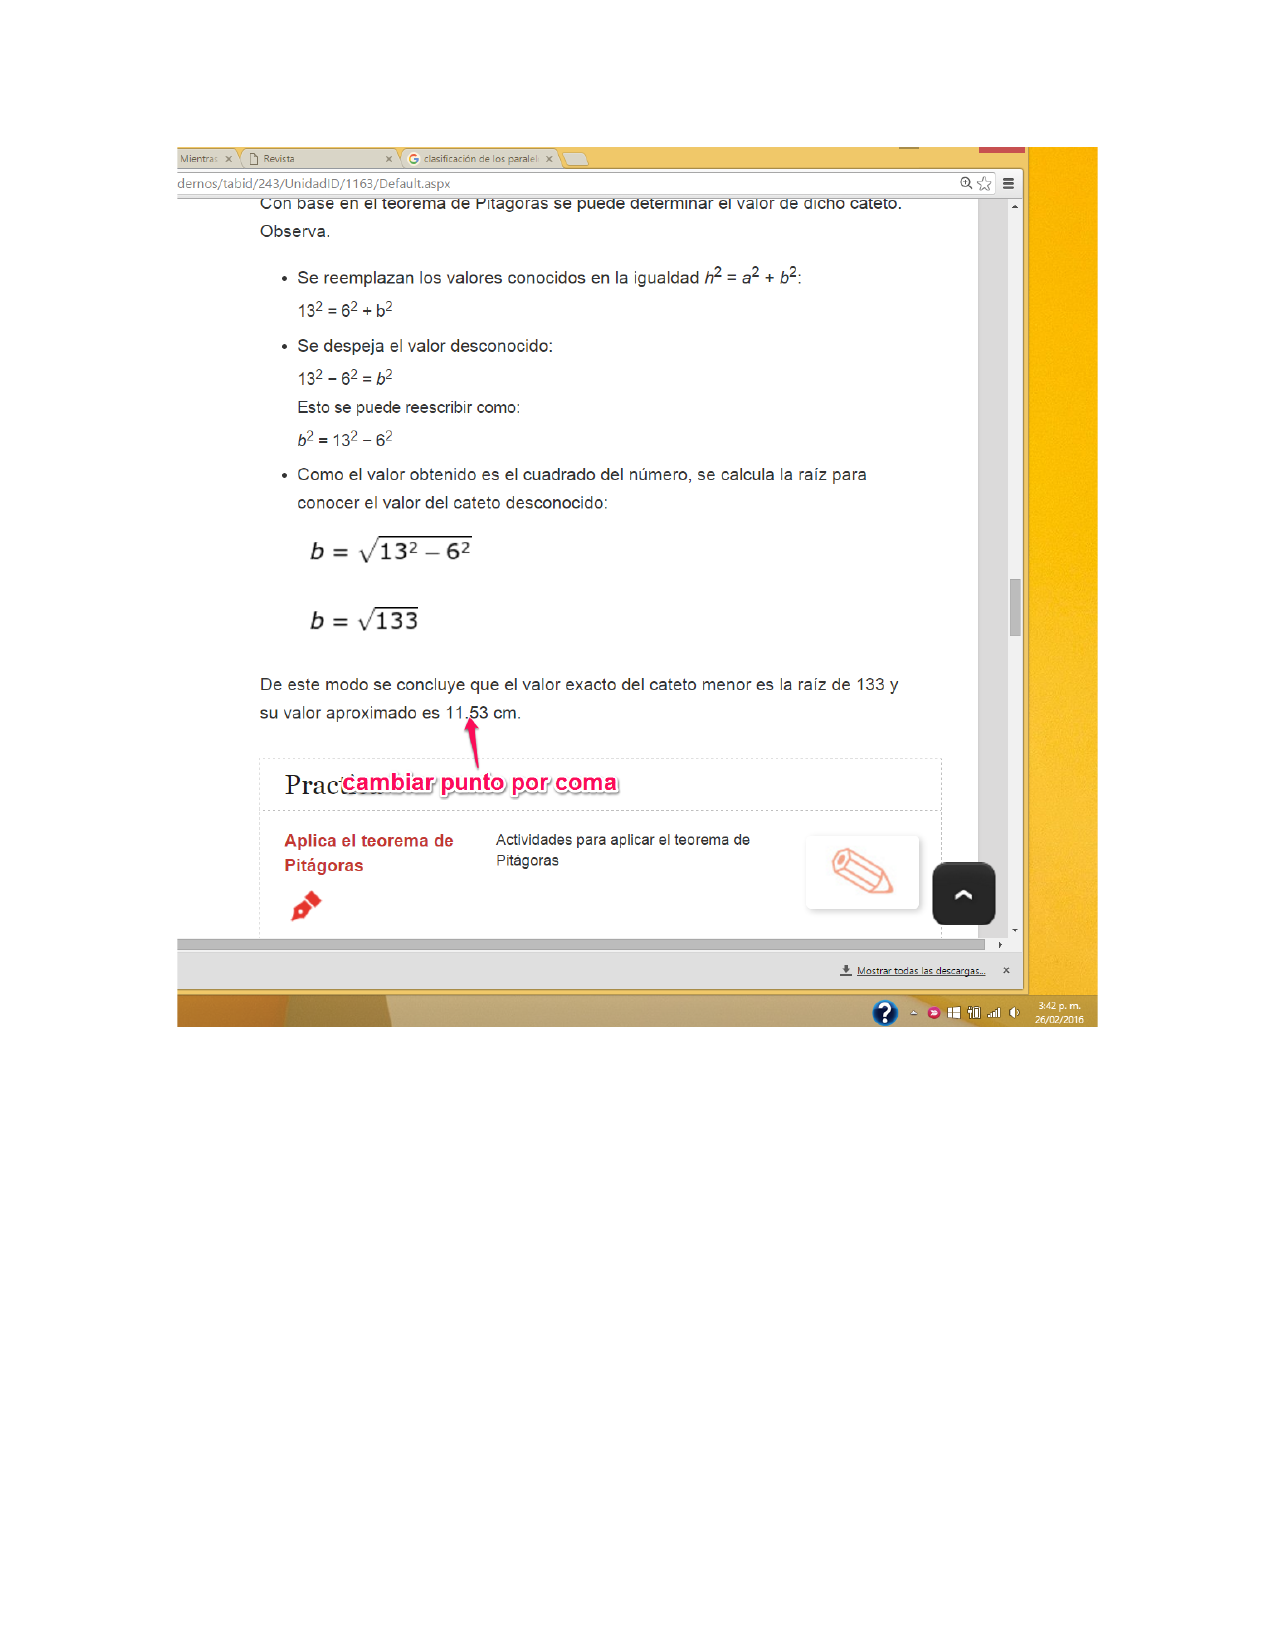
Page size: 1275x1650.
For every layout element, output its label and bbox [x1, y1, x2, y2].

picture [177, 147, 1098, 1027]
